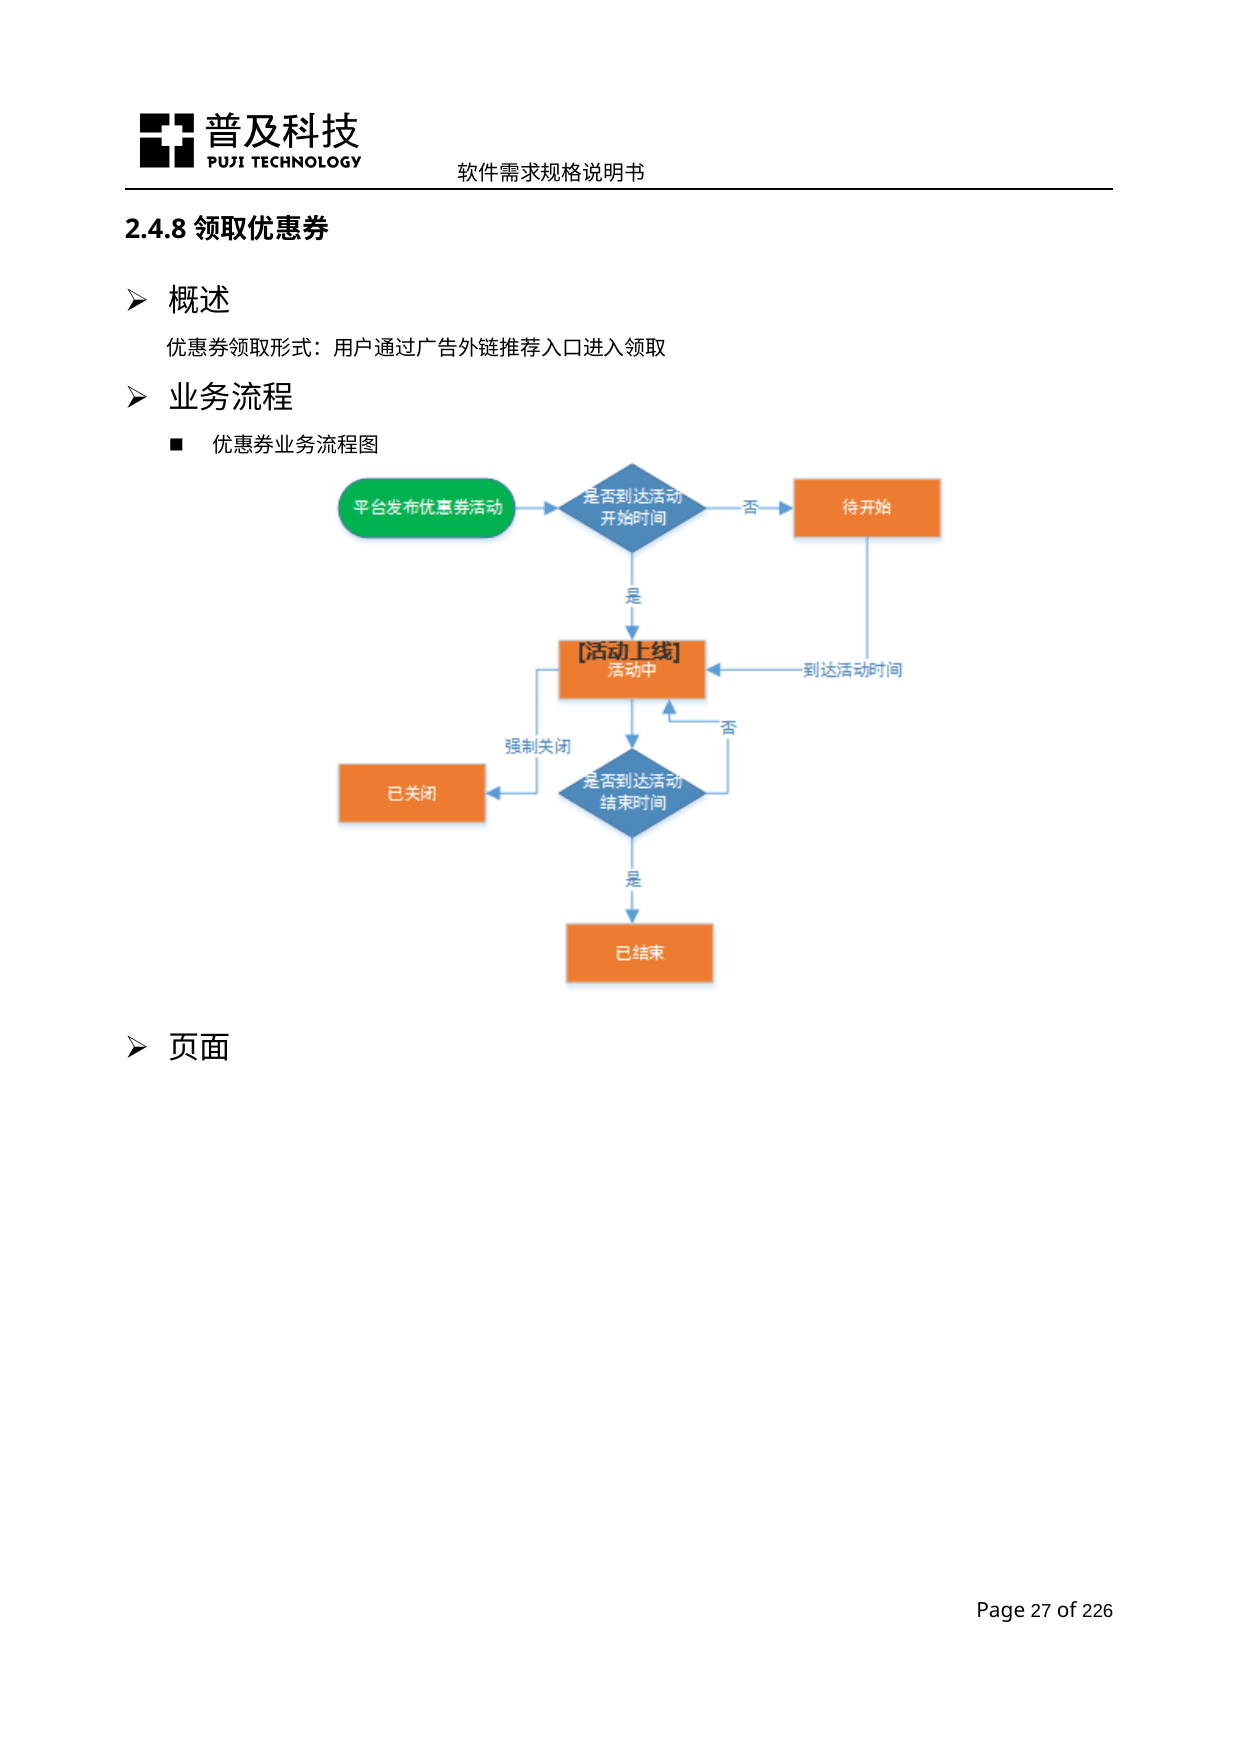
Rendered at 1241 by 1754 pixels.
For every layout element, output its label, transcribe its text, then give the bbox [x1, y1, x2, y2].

picture [124, 103, 365, 180]
picture [331, 460, 950, 995]
text 优惠券领取形式：用户通过广告外链推荐入口进入领取 [124, 330, 1113, 363]
subtitle 领取优惠券 [124, 194, 1113, 259]
list 优惠券业务流程图 [168, 428, 1113, 460]
list 概述 [124, 265, 1113, 330]
list 业务流程 [124, 363, 1113, 428]
list 页面 [124, 1013, 1113, 1078]
